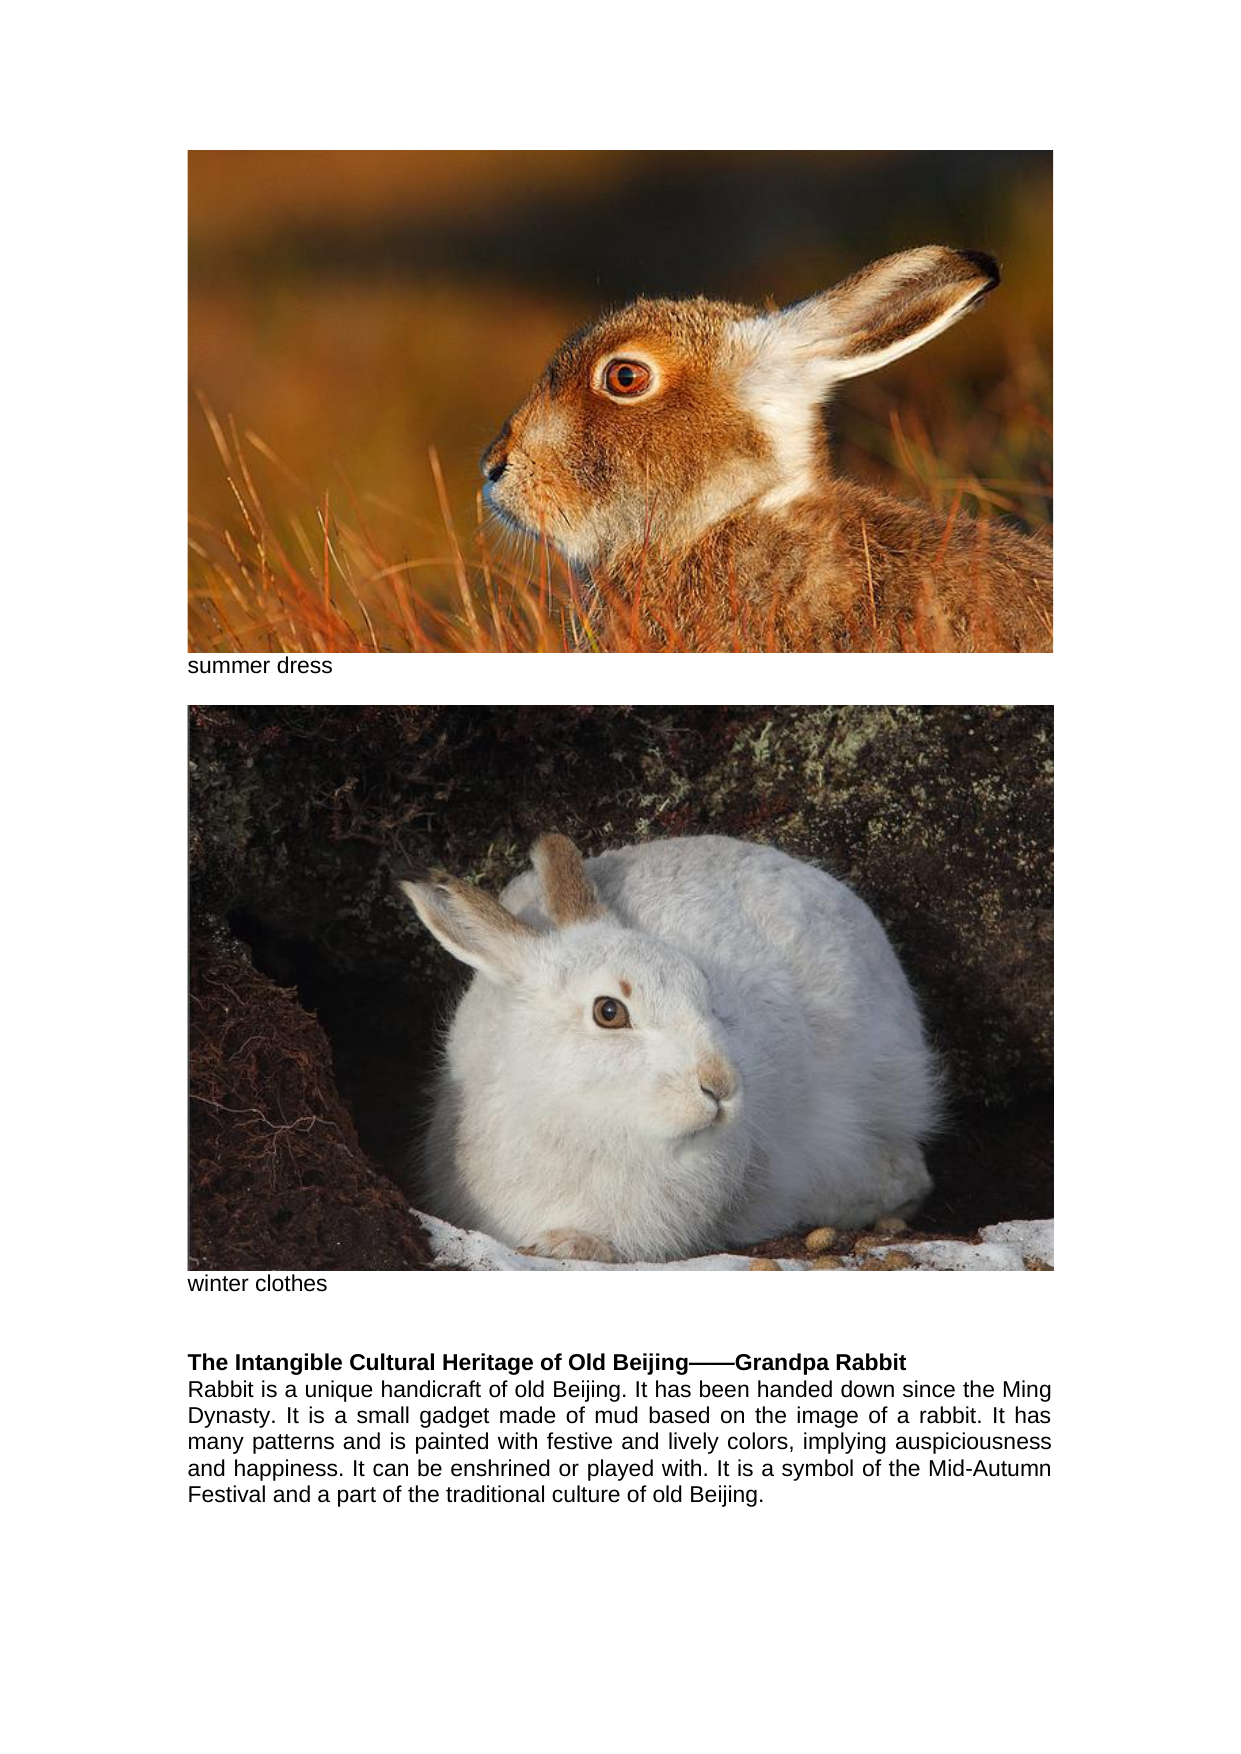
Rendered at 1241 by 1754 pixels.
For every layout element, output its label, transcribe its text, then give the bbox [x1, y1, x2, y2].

picture [187, 705, 1054, 1271]
text winter clothes [187, 1271, 1053, 1296]
picture [187, 150, 1054, 653]
text summer dress [187, 653, 1053, 679]
text Rabbit is a unique handicraft of old Beijing. It has been handed down since the Ming Dynasty. It is a small gadget made of mud based on the image of a rabbit. It has many patterns and is painted with festive and lively colors, implying auspiciousness and happiness. It can be enshrined or played with. It is a symbol of the Mid-Autumn Festival and a part of the traditional culture of old Beijing. [187, 1376, 1053, 1507]
text The Intangible Cultural Heritage of Old Beijing——Grandpa Rabbit [187, 1349, 1053, 1376]
